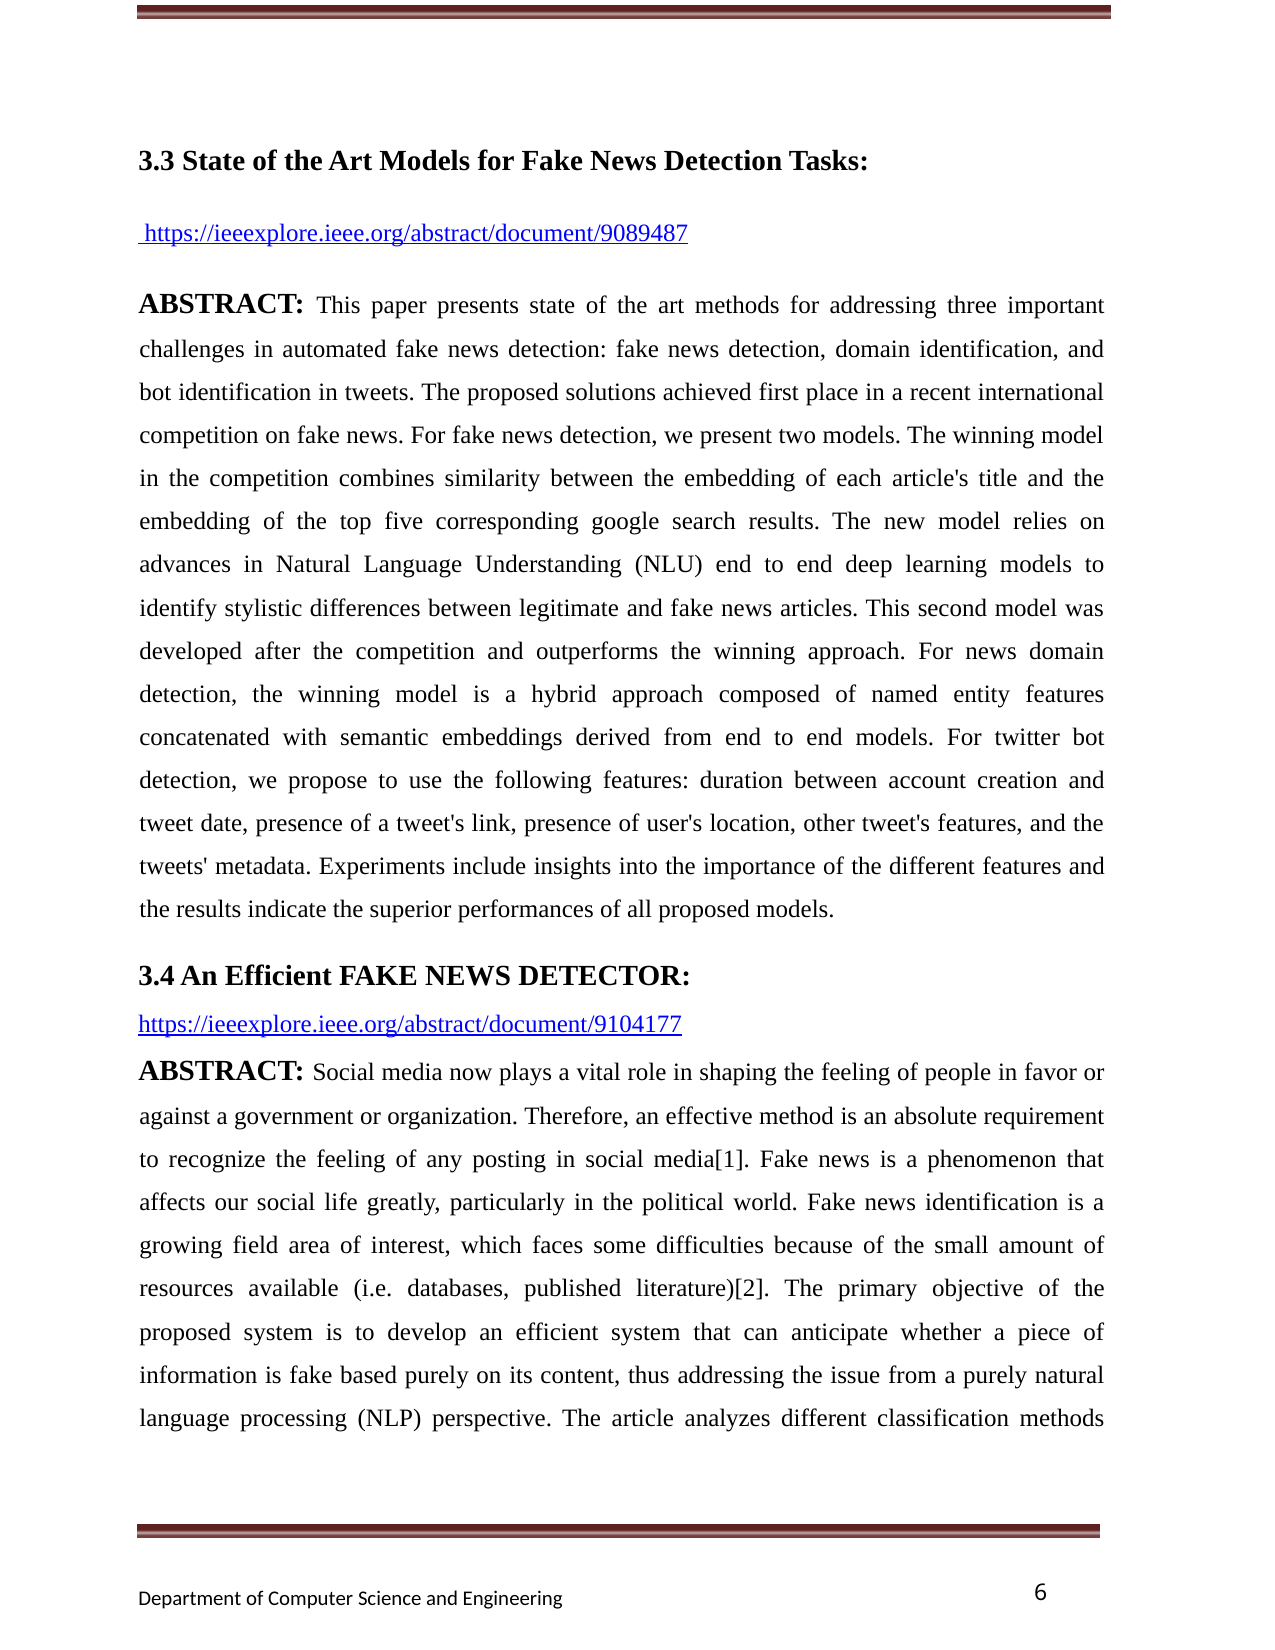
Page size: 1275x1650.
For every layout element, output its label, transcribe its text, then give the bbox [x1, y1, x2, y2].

picture [137, 5, 1111, 19]
text 3.3 State of the Art Models for Fake News Detection Tasks: [138, 143, 1106, 176]
picture [137, 1524, 1100, 1538]
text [138, 1053, 1106, 1432]
text https://ieeexplore.ieee.org/abstract/document/9104177 [138, 1009, 1106, 1038]
text https://ieeexplore.ieee.org/abstract/document/9089487 [138, 218, 1106, 247]
text 3.4 An Efficient FAKE NEWS DETECTOR: [138, 958, 1106, 992]
text ABSTRACT: This paper presents state of the art methods for addressing three important challenges in automated fake news detection: fake news detection, domain identification, and bot identification in tweets. The proposed solutions achieved first place in a recent international competition on fake news. For fake news detection, we present two models. The winning model in the competition combines similarity between the embedding of each article's title and the embedding of the top five corresponding google search results. The new model relies on advances in Natural Language Understanding (NLU) end to end deep learning models to identify stylistic differences between legitimate and fake news articles. This second model was developed after the competition and outperforms the winning approach. For news domain detection, the winning model is a hybrid approach composed of named entity features concatenated with semantic embeddings derived from end to end models. For twitter bot detection, we propose to use the following features: duration between account creation and tweet date, presence of a tweet's link, presence of user's location, other tweet's features, and the tweets' metadata. Experiments include insights into the importance of the different features and the results indicate the superior performances of all proposed models. [138, 286, 1106, 923]
